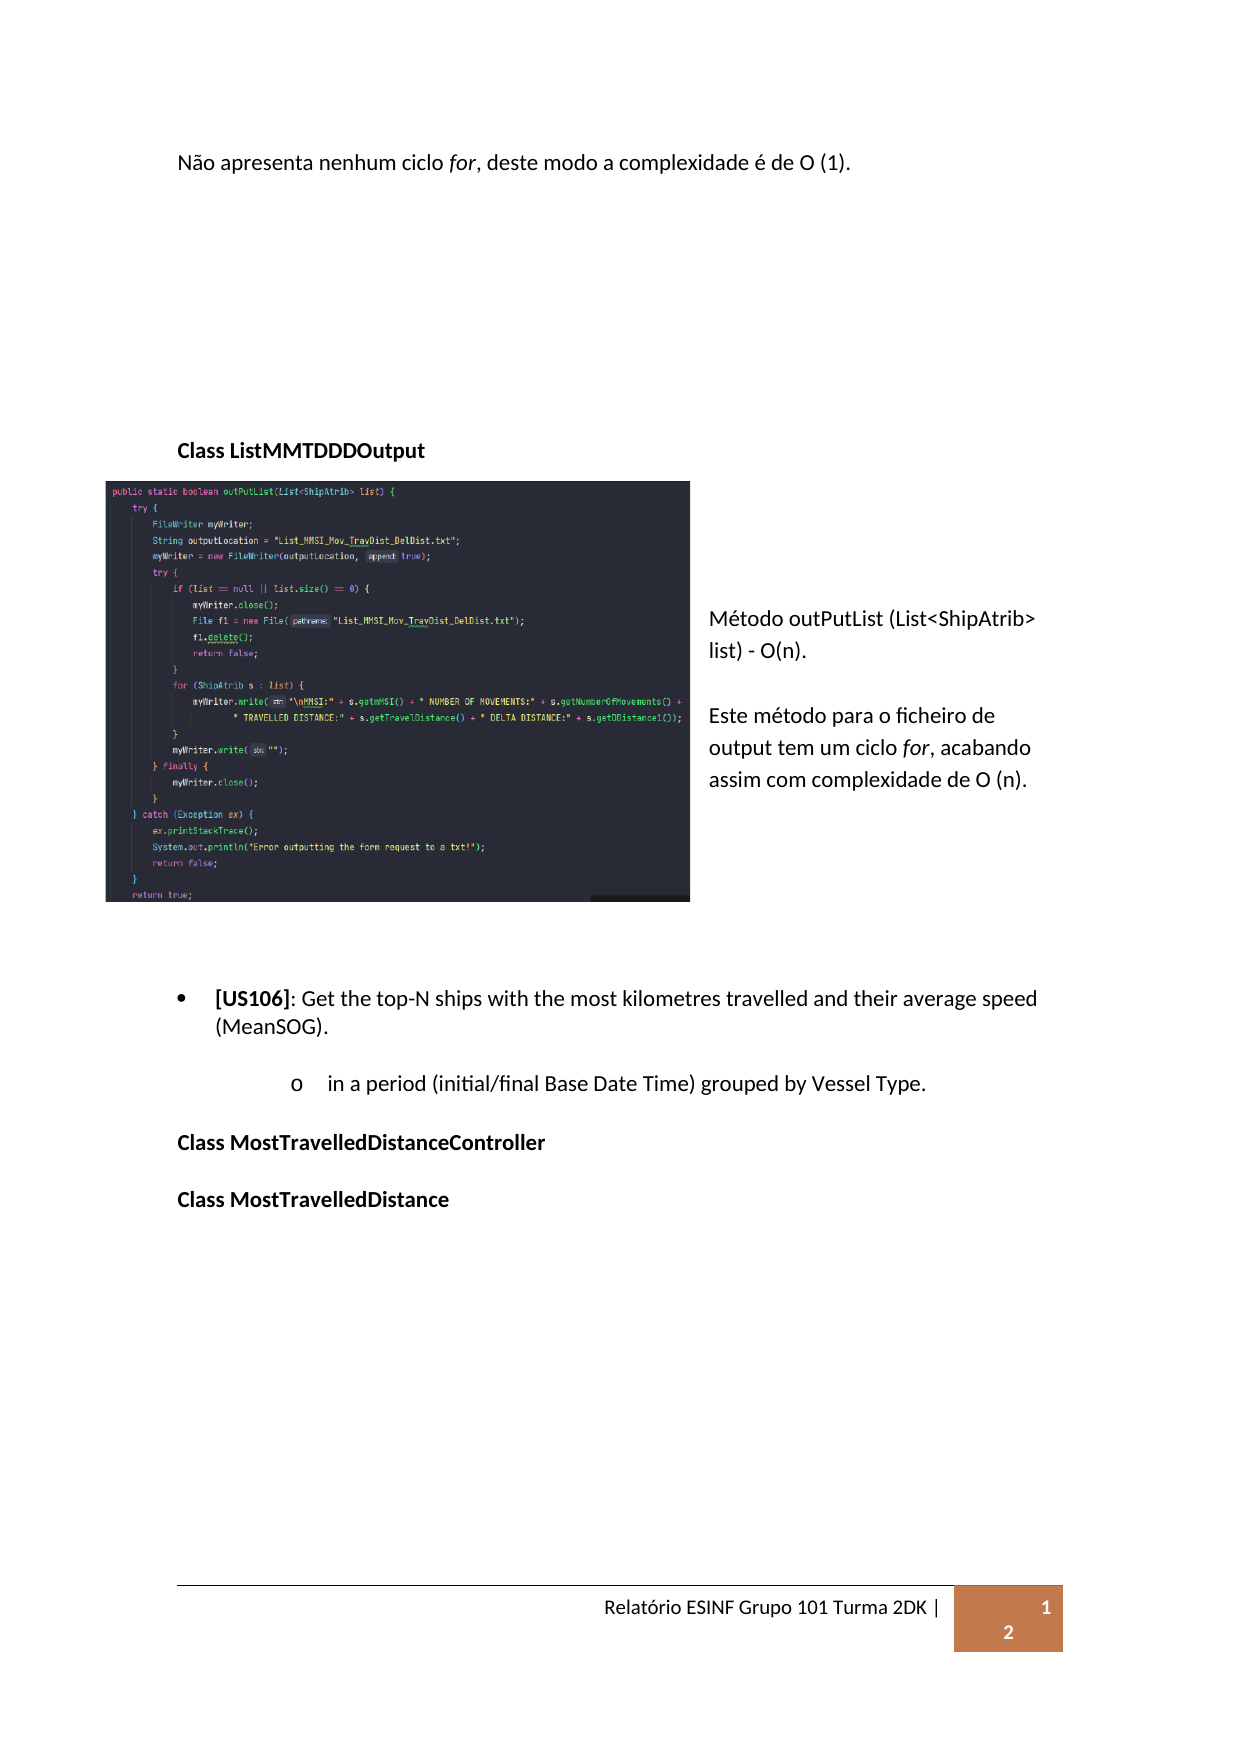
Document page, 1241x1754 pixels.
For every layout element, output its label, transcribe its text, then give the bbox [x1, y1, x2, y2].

text Método outPutList (List<ShipAtrib> list) - O(n). [690, 604, 1063, 665]
list in a period (initial/final Base Date Time) grouped by Vessel Type. [290, 1069, 1063, 1099]
text Class MostTravelledDistance [177, 1185, 1063, 1213]
text Class MostTravelledDistanceController [177, 1128, 1063, 1156]
text Este método para o ficheiro de output tem um ciclo for, acabando assim com complexidade de O (n). [690, 701, 1063, 793]
text Class ListMMTDDDOutput [177, 437, 1063, 464]
picture [105, 481, 690, 902]
text Não apresenta nenhum ciclo for, deste modo a complexidade é de O (1). [177, 148, 1063, 176]
list [US106]: Get the top-N ships with the most kilometres travelled and their average speed (MeanSOG). [177, 984, 1063, 1040]
